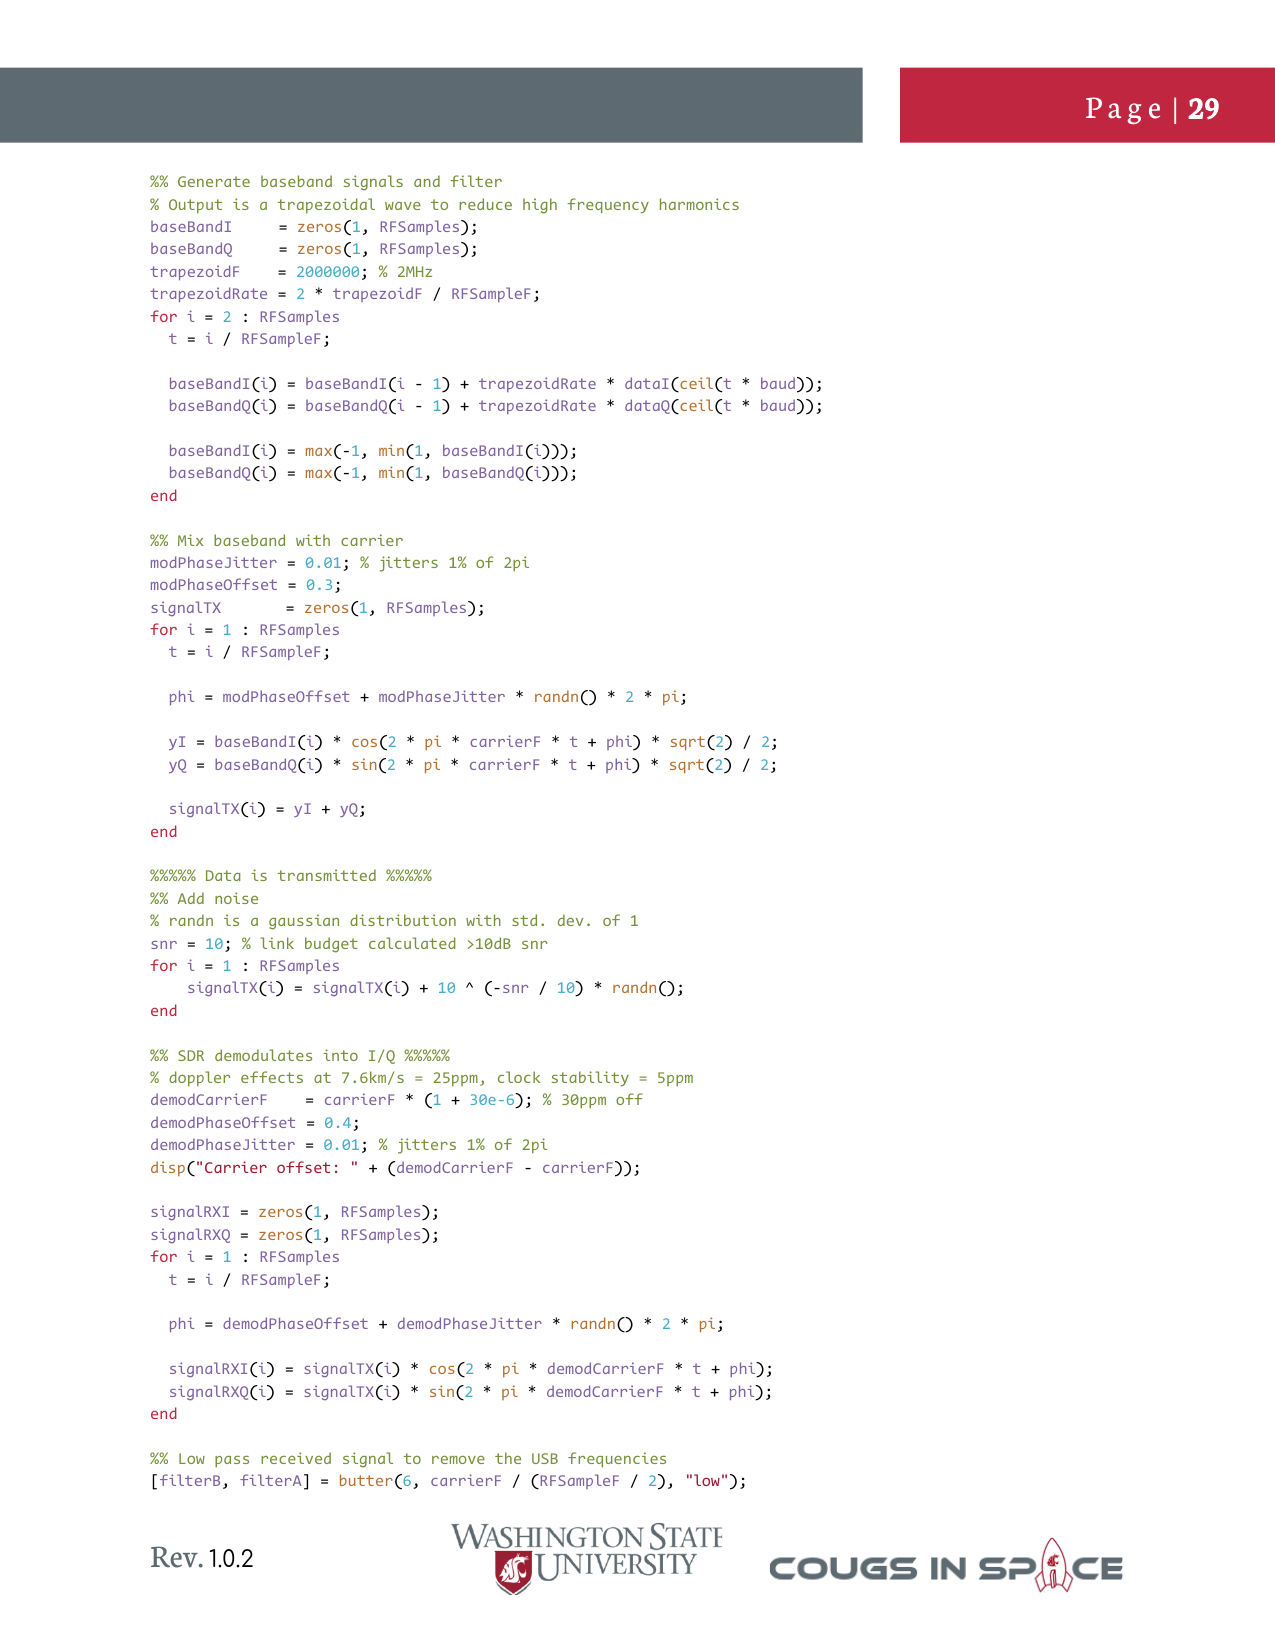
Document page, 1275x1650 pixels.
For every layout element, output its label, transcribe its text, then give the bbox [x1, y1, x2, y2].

text demodPhaseJitter = 0.01; % jitters 1% of 2pi [150, 1135, 1125, 1155]
picture [450, 1522, 723, 1595]
text [filterB, filterA] = butter(6, carrierF / (RFSampleF / 2), "low"); [150, 1471, 1125, 1491]
text baseBandI(i) = max(-1, min(1, baseBandI(i))); [150, 441, 1125, 461]
text baseBandI(i) = baseBandI(i - 1) + trapezoidRate * dataI(ceil(t * baud)); [150, 374, 1125, 393]
text signalRXI(i) = signalTX(i) * cos(2 * pi * demodCarrierF * t + phi); [150, 1359, 1125, 1379]
text signalRXQ(i) = signalTX(i) * sin(2 * pi * demodCarrierF * t + phi); [150, 1382, 1125, 1401]
text yI = baseBandI(i) * cos(2 * pi * carrierF * t + phi) * sqrt(2) / 2; [150, 732, 1125, 752]
text % randn is a gaussian distribution with std. dev. of 1 [150, 911, 1125, 931]
text end [150, 1404, 1125, 1424]
text signalTX = zeros(1, RFSamples); [150, 598, 1125, 617]
text baseBandI = zeros(1, RFSamples); [150, 217, 1125, 237]
text end [150, 822, 1125, 841]
text for i = 2 : RFSamples [150, 307, 1125, 326]
text phi = demodPhaseOffset + demodPhaseJitter * randn() * 2 * pi; [150, 1314, 1125, 1334]
text for i = 1 : RFSamples [150, 1247, 1125, 1267]
text snr = 10; % link budget calculated >10dB snr [150, 934, 1125, 953]
text %% SDR demodulates into I/Q %%%%% [150, 1046, 1125, 1065]
text %% Low pass received signal to remove the USB frequencies [150, 1449, 1125, 1468]
text phi = modPhaseOffset + modPhaseJitter * randn() * 2 * pi; [150, 687, 1125, 707]
text % doppler effects at 7.6km/s = 25ppm, clock stability = 5ppm [150, 1068, 1125, 1088]
text baseBandQ = zeros(1, RFSamples); [150, 239, 1125, 259]
text modPhaseJitter = 0.01; % jitters 1% of 2pi [150, 553, 1125, 573]
text signalRXQ = zeros(1, RFSamples); [150, 1225, 1125, 1244]
text trapezoidF = 2000000; % 2MHz [150, 262, 1125, 281]
text t = i / RFSampleF; [150, 329, 1125, 349]
text end [150, 486, 1125, 505]
text modPhaseOffset = 0.3; [150, 576, 1125, 595]
text signalTX(i) = yI + yQ; [150, 799, 1125, 819]
text baseBandQ(i) = baseBandQ(i - 1) + trapezoidRate * dataQ(ceil(t * baud)); [150, 396, 1125, 416]
text demodCarrierF = carrierF * (1 + 30e-6); % 30ppm off [150, 1091, 1125, 1110]
text %%%%% Data is transmitted %%%%% [150, 867, 1125, 886]
text signalTX(i) = signalTX(i) + 10 ^ (-snr / 10) * randn(); [150, 979, 1125, 998]
picture [769, 1537, 1123, 1594]
text %% Generate baseband signals and filter [150, 172, 1125, 192]
text for i = 1 : RFSamples [150, 620, 1125, 640]
text disp("Carrier offset: " + (demodCarrierF - carrierF)); [150, 1158, 1125, 1177]
text % Output is a trapezoidal wave to reduce high frequency harmonics [150, 195, 1125, 214]
text trapezoidRate = 2 * trapezoidF / RFSampleF; [150, 284, 1125, 304]
text baseBandQ(i) = max(-1, min(1, baseBandQ(i))); [150, 463, 1125, 483]
text yQ = baseBandQ(i) * sin(2 * pi * carrierF * t + phi) * sqrt(2) / 2; [150, 755, 1125, 774]
text for i = 1 : RFSamples [150, 956, 1125, 976]
text %% Add noise [150, 889, 1125, 908]
text %% Mix baseband with carrier [150, 531, 1125, 550]
text t = i / RFSampleF; [150, 643, 1125, 662]
text end [150, 1001, 1125, 1021]
text signalRXI = zeros(1, RFSamples); [150, 1203, 1125, 1222]
text t = i / RFSampleF; [150, 1270, 1125, 1289]
text demodPhaseOffset = 0.4; [150, 1113, 1125, 1132]
